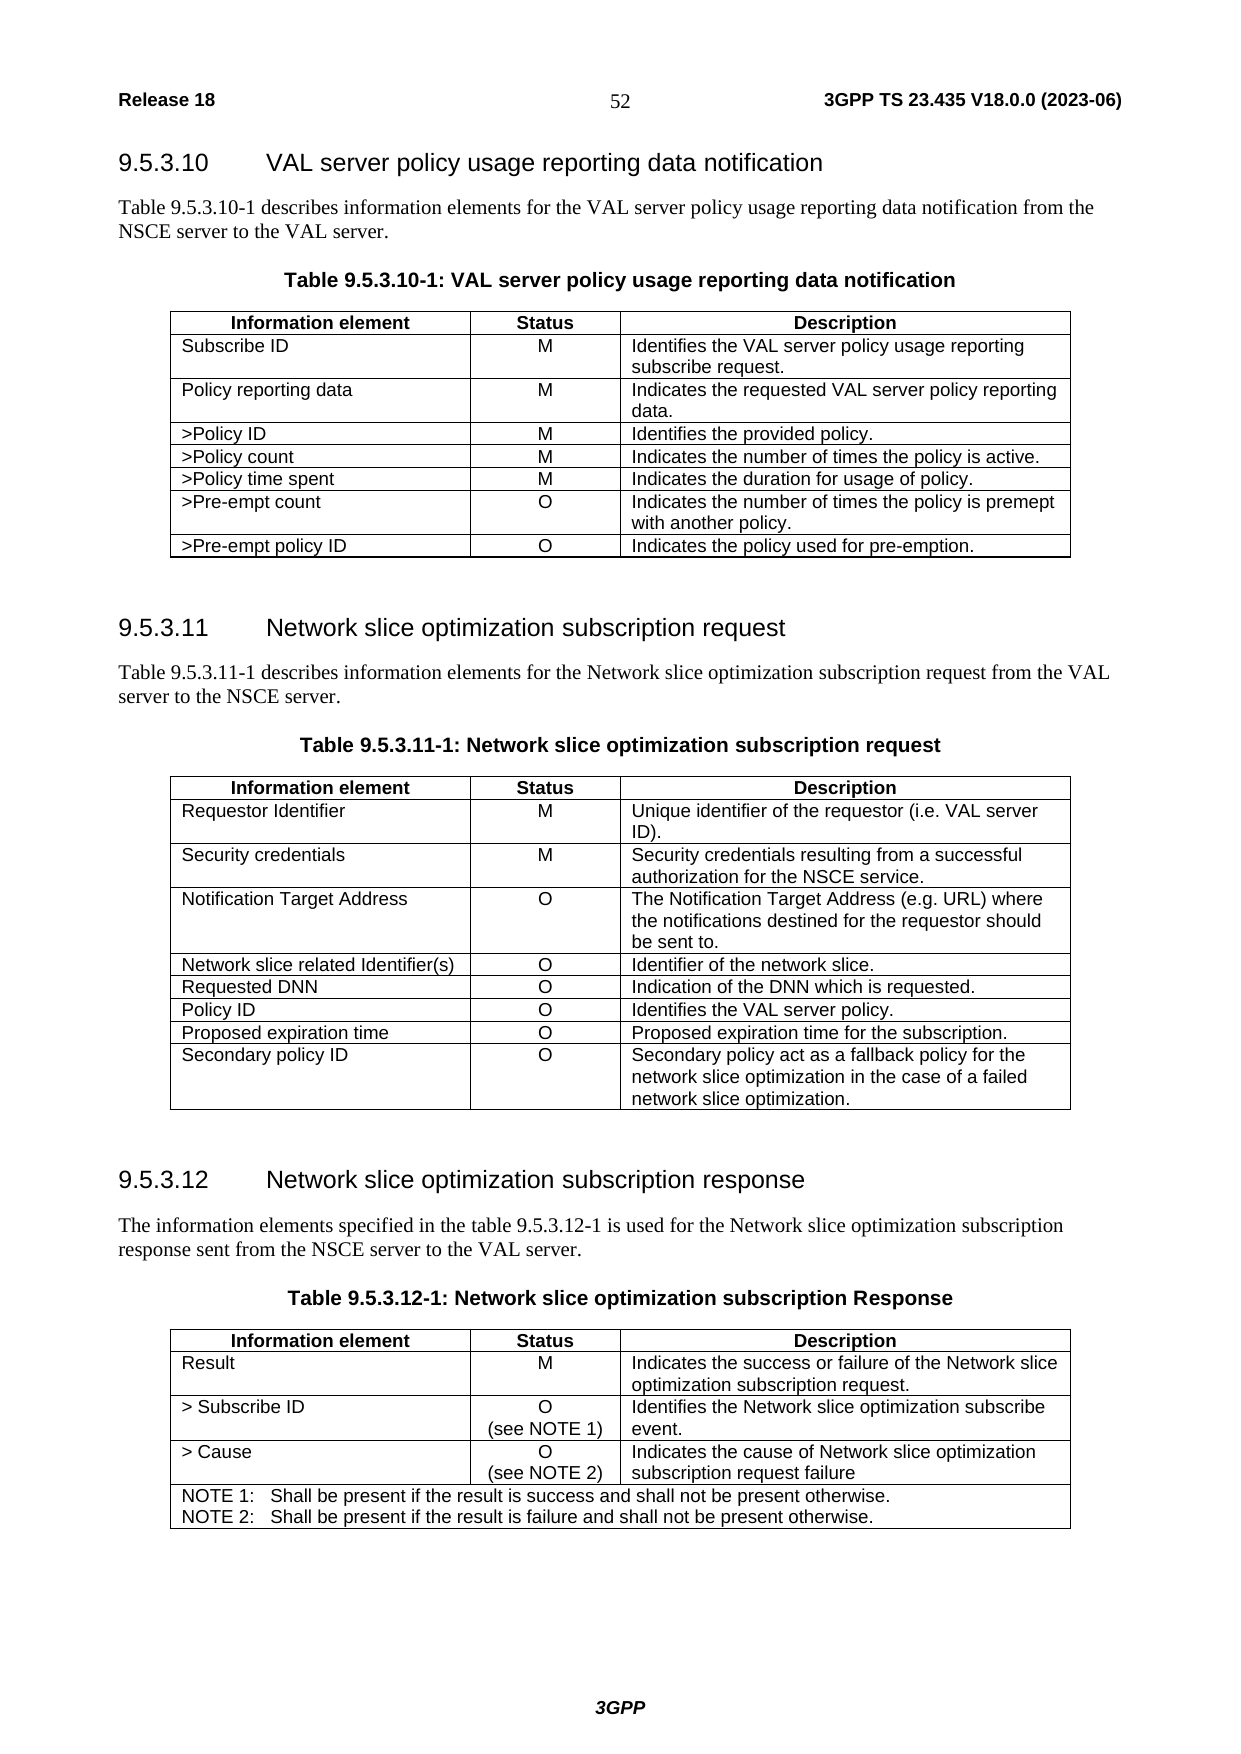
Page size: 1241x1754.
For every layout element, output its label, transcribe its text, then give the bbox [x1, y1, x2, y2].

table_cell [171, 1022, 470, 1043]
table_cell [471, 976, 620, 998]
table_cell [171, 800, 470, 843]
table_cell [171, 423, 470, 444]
text The information elements specified in the table 9.5.3.12-1 is used for the Network slice optimization subscription response sent from the NSCE server to the VAL server. [118, 1213, 1122, 1261]
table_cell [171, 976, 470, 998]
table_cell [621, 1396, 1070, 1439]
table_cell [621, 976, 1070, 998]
text Table 9.5.3.10-1 describes information elements for the VAL server policy usage reporting data notification from the NSCE server to the VAL server. [118, 195, 1122, 243]
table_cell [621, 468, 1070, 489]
subtitle 9.5.3.11 Network slice optimization subscription request [118, 613, 1122, 641]
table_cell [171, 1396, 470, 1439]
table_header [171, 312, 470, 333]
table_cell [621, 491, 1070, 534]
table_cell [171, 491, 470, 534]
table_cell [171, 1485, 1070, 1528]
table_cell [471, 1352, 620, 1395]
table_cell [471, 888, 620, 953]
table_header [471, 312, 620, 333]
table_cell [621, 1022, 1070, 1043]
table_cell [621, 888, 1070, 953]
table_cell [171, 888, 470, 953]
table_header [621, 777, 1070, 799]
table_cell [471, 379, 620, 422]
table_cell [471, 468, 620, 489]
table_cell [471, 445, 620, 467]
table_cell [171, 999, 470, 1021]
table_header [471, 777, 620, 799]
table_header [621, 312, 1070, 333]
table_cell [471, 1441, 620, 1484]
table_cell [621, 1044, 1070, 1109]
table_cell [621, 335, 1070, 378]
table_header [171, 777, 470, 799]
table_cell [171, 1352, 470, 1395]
text Table 9.5.3.11-1: Network slice optimization subscription request [118, 733, 1122, 757]
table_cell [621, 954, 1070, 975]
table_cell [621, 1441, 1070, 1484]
text Table 9.5.3.11-1 describes information elements for the Network slice optimization subscription request from the VAL server to the NSCE server. [118, 660, 1122, 708]
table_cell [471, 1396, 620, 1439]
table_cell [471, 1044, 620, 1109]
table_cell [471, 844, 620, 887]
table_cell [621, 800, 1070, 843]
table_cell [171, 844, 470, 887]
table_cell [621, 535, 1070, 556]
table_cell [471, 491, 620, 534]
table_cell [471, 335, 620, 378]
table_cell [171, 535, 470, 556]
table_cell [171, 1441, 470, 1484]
subtitle 9.5.3.10 VAL server policy usage reporting data notification [118, 147, 1122, 176]
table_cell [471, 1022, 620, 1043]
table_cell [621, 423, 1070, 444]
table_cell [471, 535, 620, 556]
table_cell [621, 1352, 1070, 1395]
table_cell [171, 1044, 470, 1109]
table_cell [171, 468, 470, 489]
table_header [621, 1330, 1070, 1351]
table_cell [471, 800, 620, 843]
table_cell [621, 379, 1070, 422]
text Table 9.5.3.12-1: Network slice optimization subscription Response [118, 1286, 1122, 1310]
subtitle 9.5.3.12 Network slice optimization subscription response [118, 1165, 1122, 1194]
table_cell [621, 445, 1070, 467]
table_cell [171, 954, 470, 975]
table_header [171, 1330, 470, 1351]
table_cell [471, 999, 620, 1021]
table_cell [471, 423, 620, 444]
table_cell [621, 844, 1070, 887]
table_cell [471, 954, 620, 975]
text Table 9.5.3.10-1: VAL server policy usage reporting data notification [118, 268, 1122, 292]
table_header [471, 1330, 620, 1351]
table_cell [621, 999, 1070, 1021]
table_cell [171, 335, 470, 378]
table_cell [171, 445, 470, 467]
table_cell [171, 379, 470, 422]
